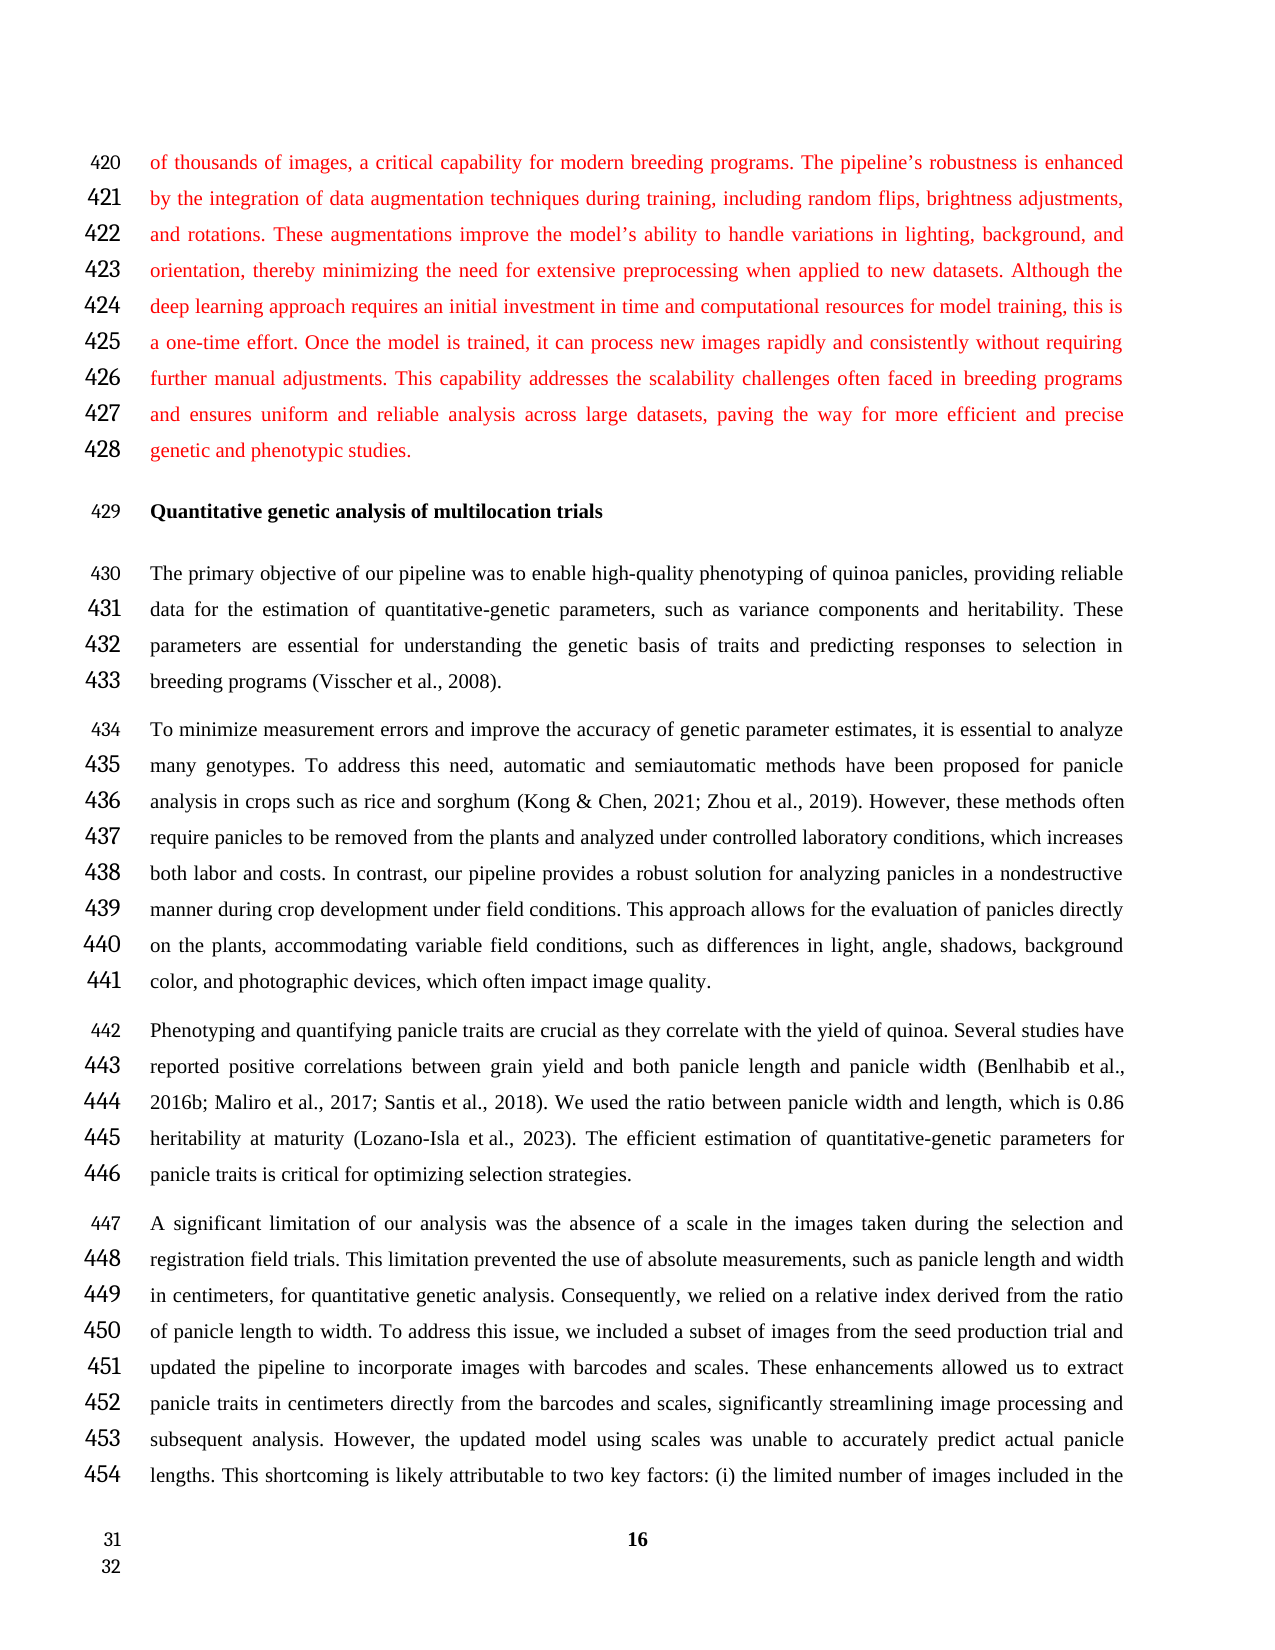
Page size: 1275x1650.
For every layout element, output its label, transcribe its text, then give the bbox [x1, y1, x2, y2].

subtitle Quantitative genetic analysis of multilocation trials [150, 499, 1125, 523]
text Phenotyping and quantifying panicle traits are crucial as they correlate with the yield of quinoa. Several studies have reported positive correlations between grain yield and both panicle length and panicle width (Benlhabib et al., 2016b; Maliro et al., 2017; Santis et al., 2018). We used the ratio between panicle width and length, which is 0.86 heritability at maturity (Lozano-Isla et al., 2023). The efficient estimation of quantitative-genetic parameters for panicle traits is critical for optimizing selection strategies. [150, 1018, 1125, 1186]
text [150, 150, 1125, 462]
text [150, 1211, 1125, 1487]
text To minimize measurement errors and improve the accuracy of genetic parameter estimates, it is essential to analyze many genotypes. To address this need, automatic and semiautomatic methods have been proposed for panicle analysis in crops such as rice and sorghum (Kong & Chen, 2021; Zhou et al., 2019). However, these methods often require panicles to be removed from the plants and analyzed under controlled laboratory conditions, which increases both labor and costs. In contrast, our pipeline provides a robust solution for analyzing panicles in a nondestructive manner during crop development under field conditions. This approach allows for the evaluation of panicles directly on the plants, accommodating variable field conditions, such as differences in light, angle, shadows, background color, and photographic devices, which often impact image quality. [150, 717, 1125, 993]
text The primary objective of our pipeline was to enable high-quality phenotyping of quinoa panicles, providing reliable data for the estimation of quantitative-genetic parameters, such as variance components and heritability. These parameters are essential for understanding the genetic basis of traits and predicting responses to selection in breeding programs (Visscher et al., 2008). [150, 560, 1125, 693]
